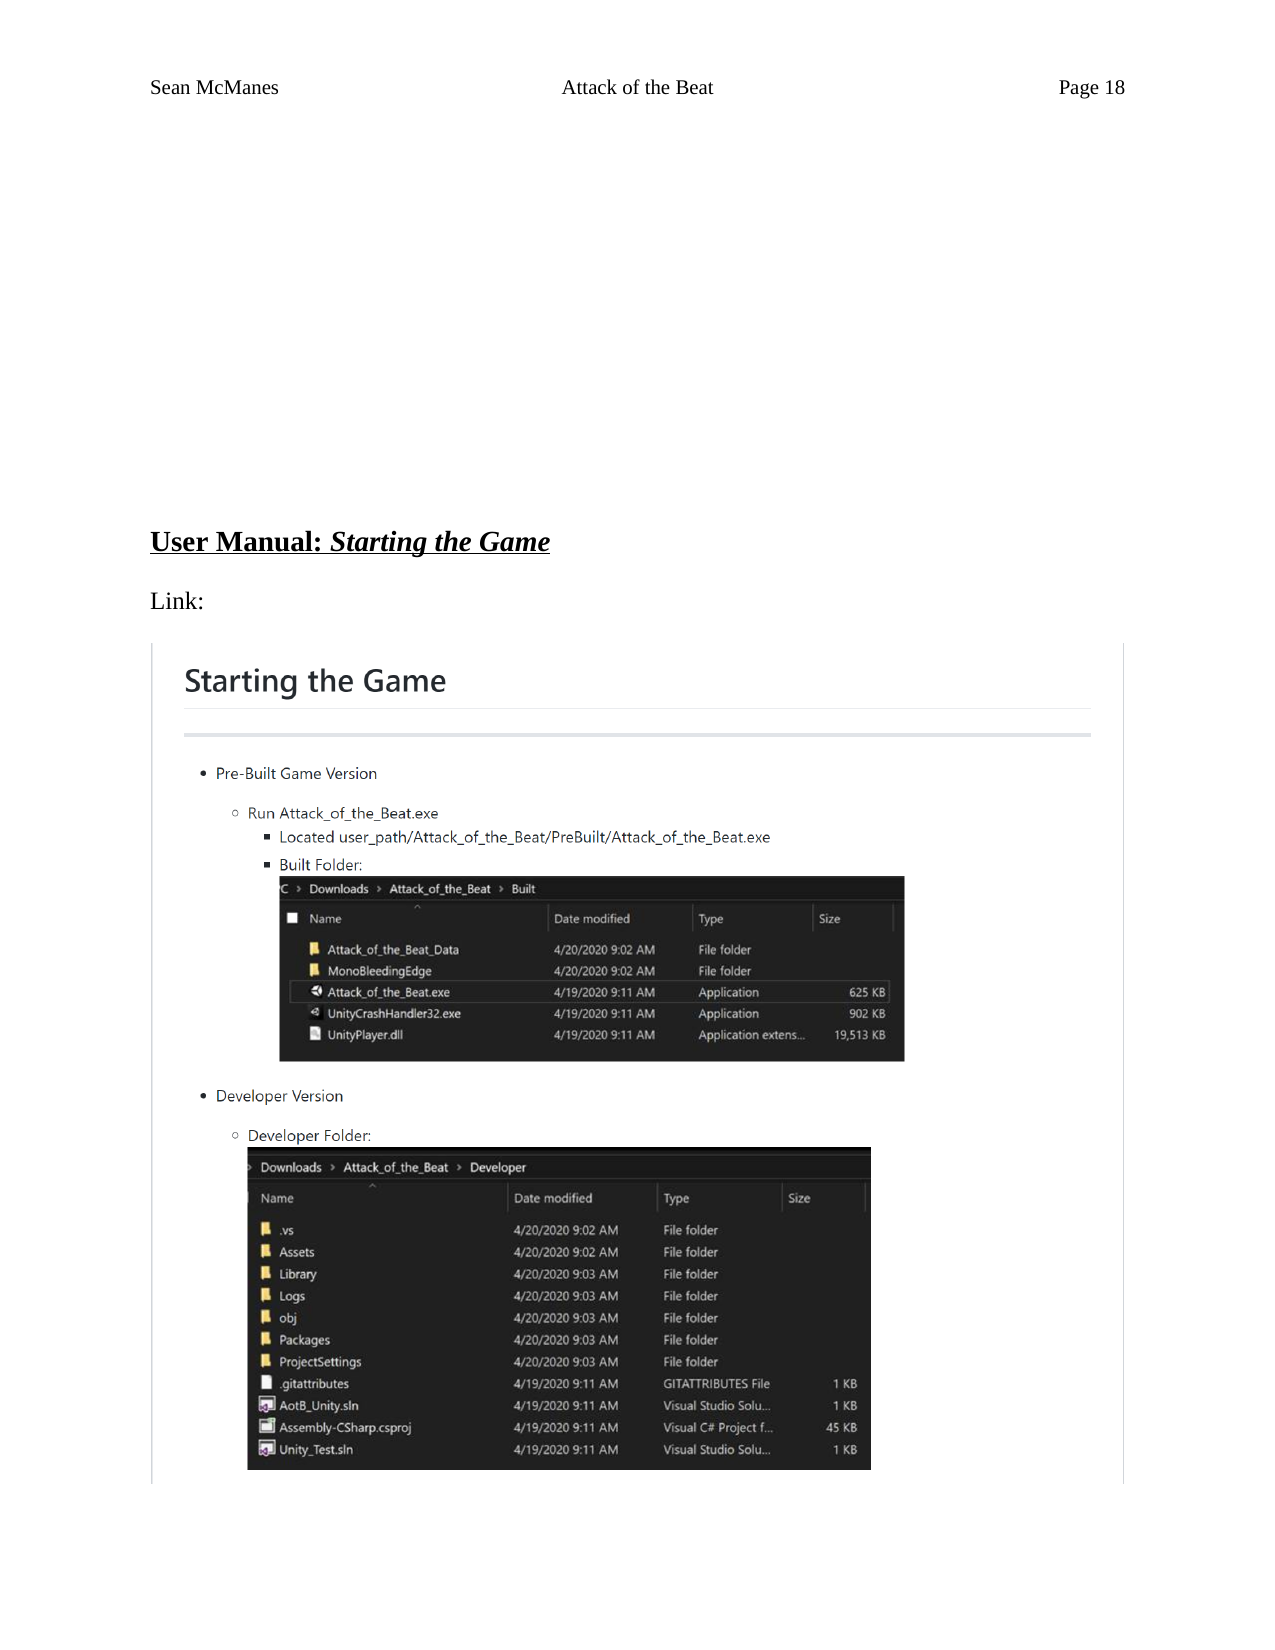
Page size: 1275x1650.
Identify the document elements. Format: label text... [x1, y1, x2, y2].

picture [150, 643, 1125, 1484]
text User Manual: Starting the Game [150, 524, 1125, 557]
text Link: [150, 586, 1125, 615]
